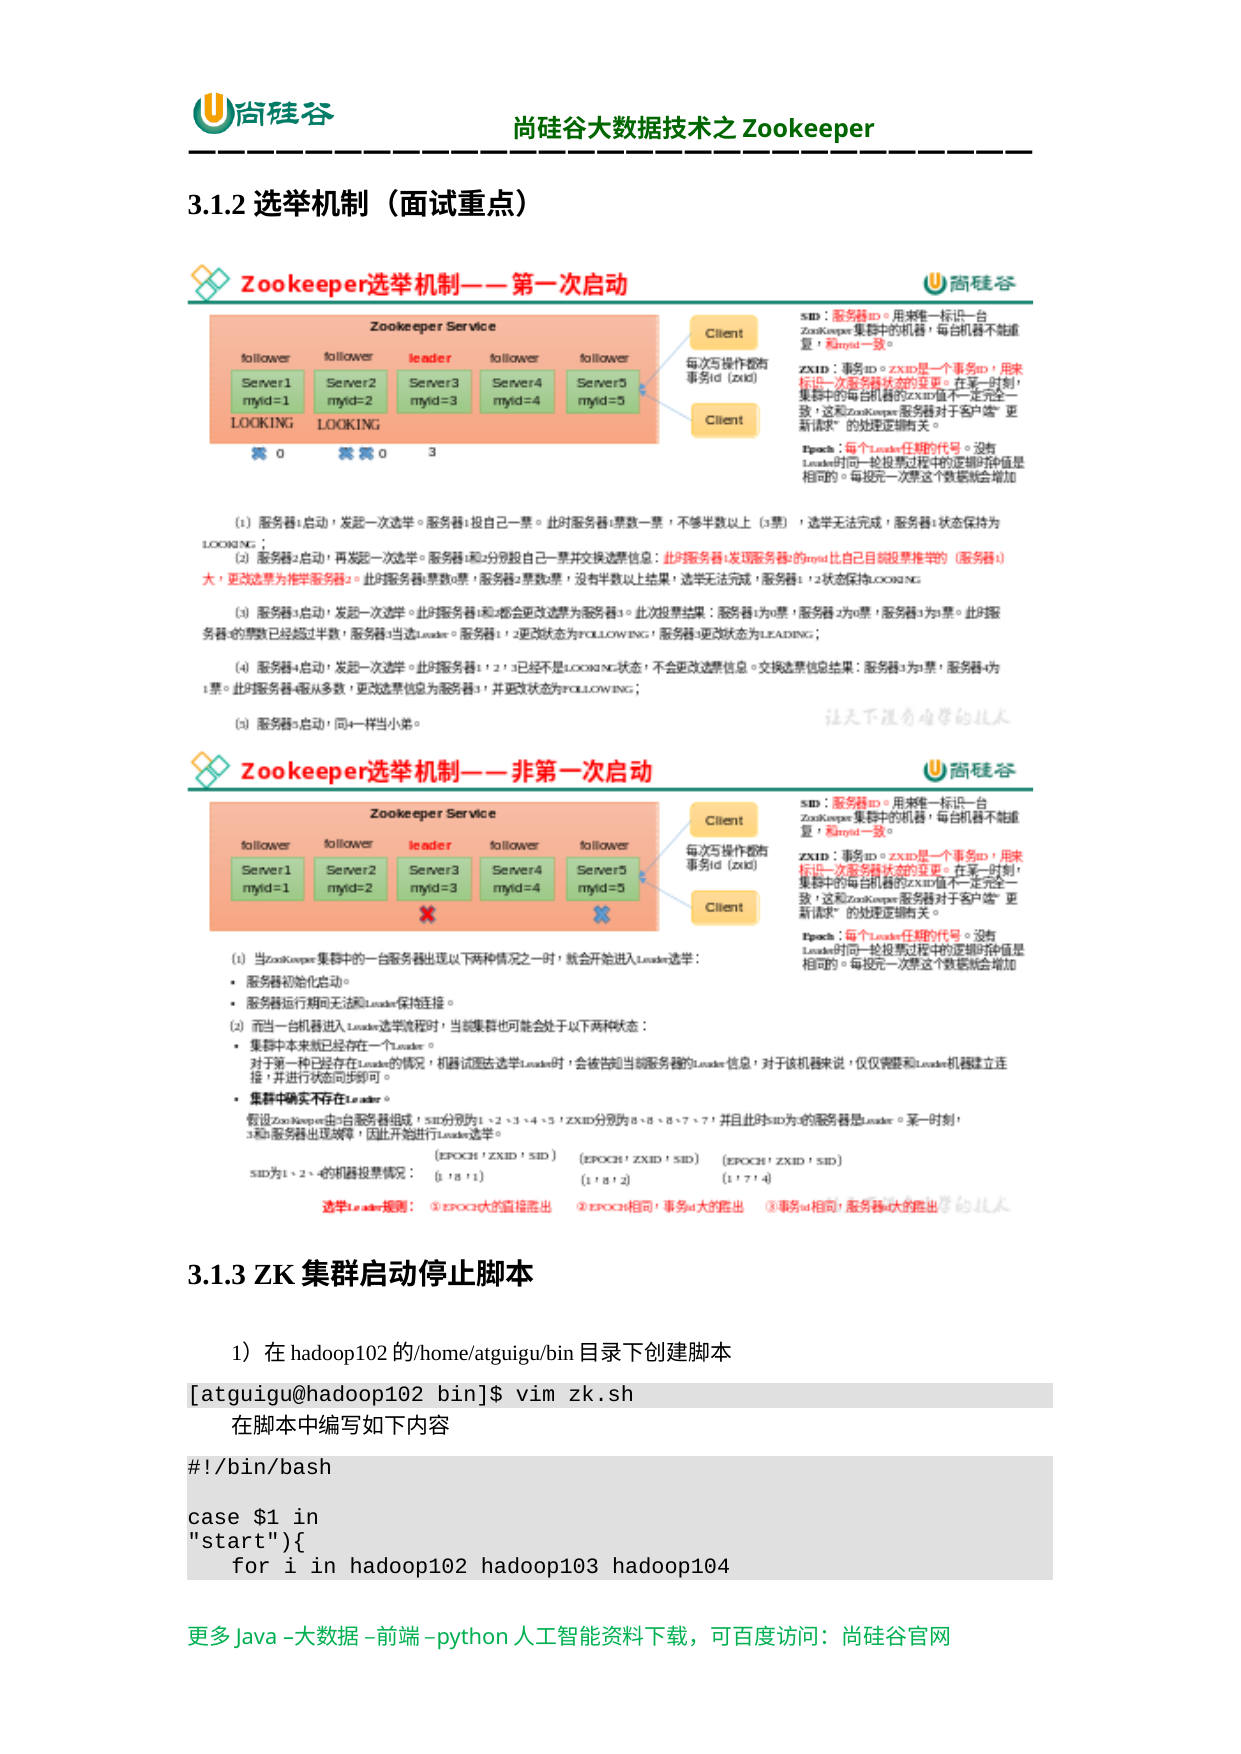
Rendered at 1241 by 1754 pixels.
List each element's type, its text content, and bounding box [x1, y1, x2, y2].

subtitle 3.1.3 ZK集群启动停止脚本 [187, 1239, 1053, 1304]
text 1）在hadoop102的/home/atguigu/bin目录下创建脚本 [187, 1335, 1053, 1367]
text case $1 in [187, 1506, 1053, 1531]
text 在脚本中编写如下内容 [187, 1408, 1053, 1440]
subtitle 3.1.2 选举机制（面试重点） [187, 169, 1053, 234]
text for i in hadoop102 hadoop103 hadoop104 [187, 1555, 1053, 1580]
text "start"){ [187, 1531, 1053, 1555]
picture [187, 88, 338, 138]
text #!/bin/bash [187, 1456, 1053, 1481]
text [atguigu@hadoop102 bin]$ vim zk.sh [187, 1383, 1053, 1408]
